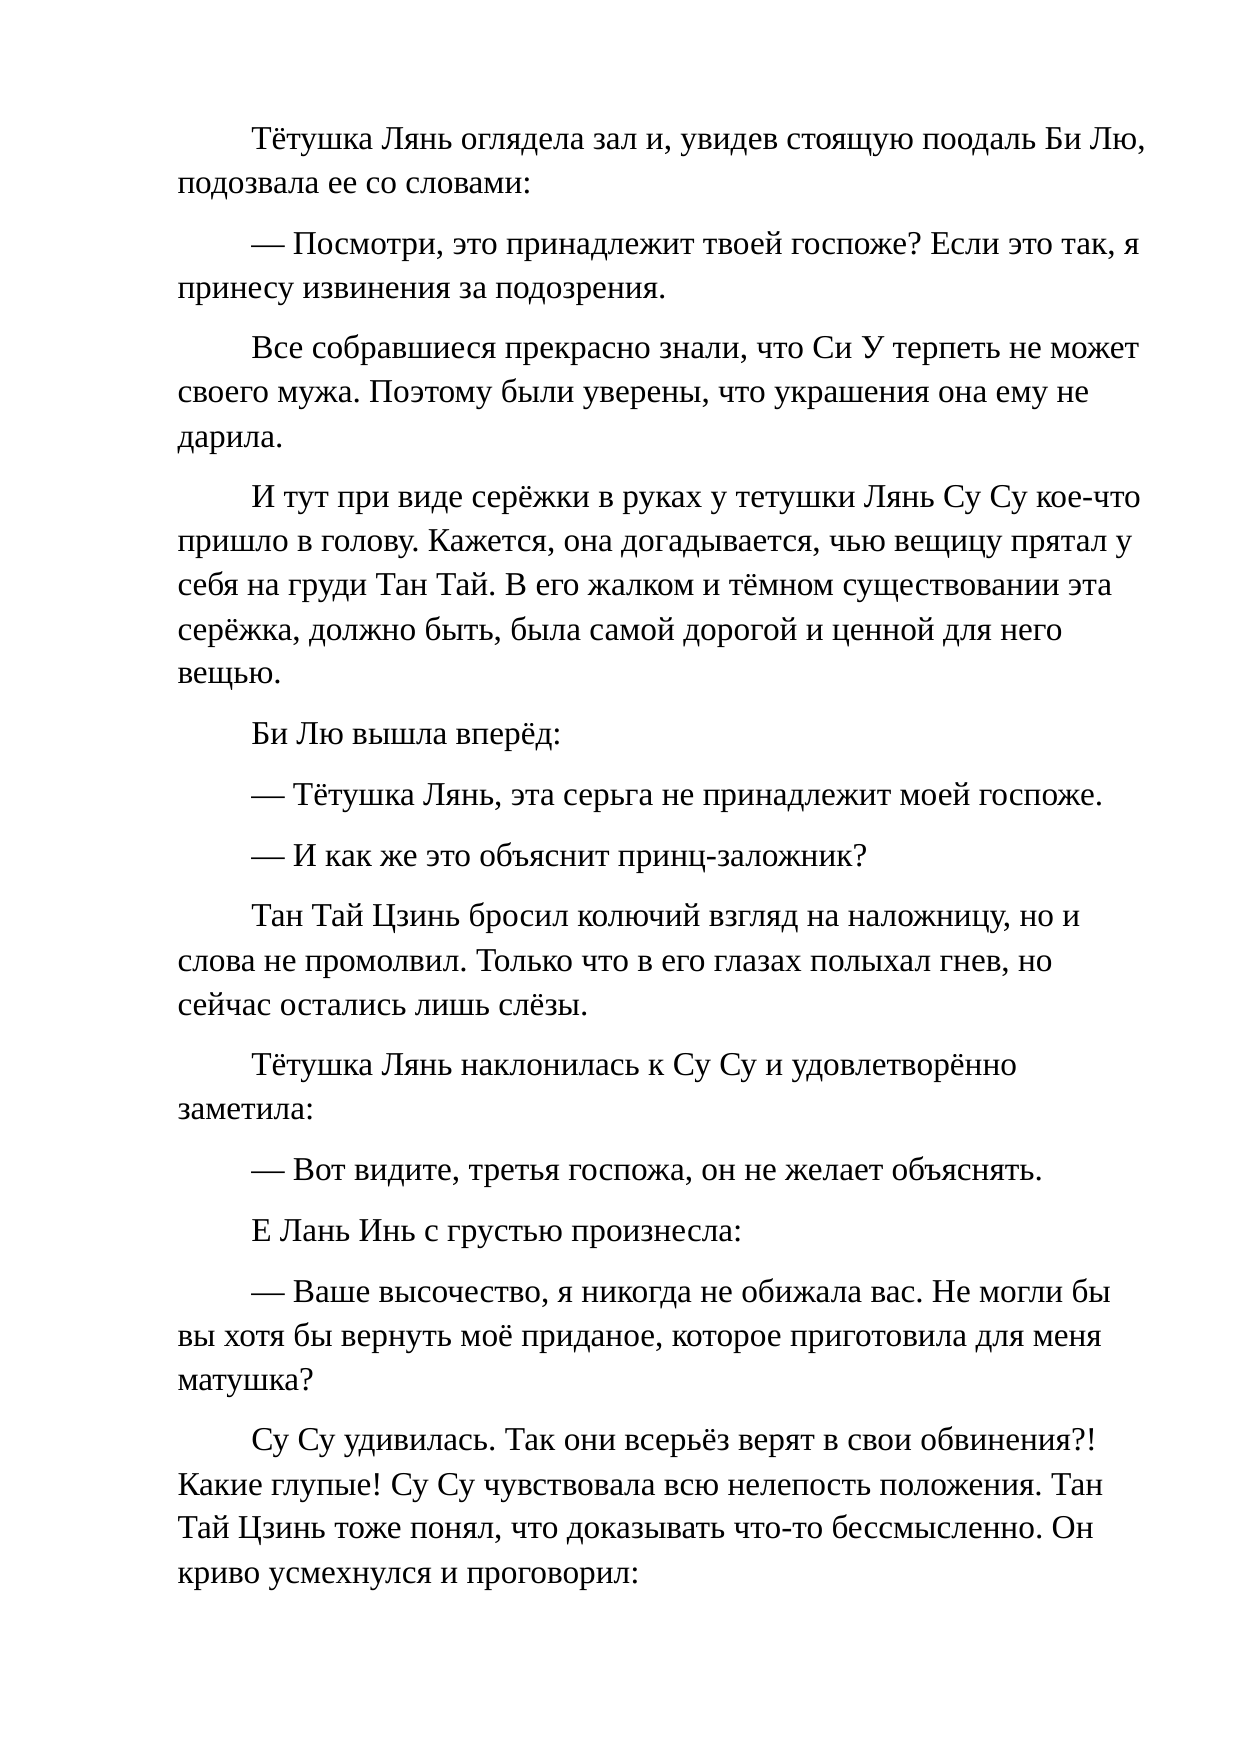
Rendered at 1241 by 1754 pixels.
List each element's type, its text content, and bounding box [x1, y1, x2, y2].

text Су Су удивилась. Так они всерьёз верят в свои обвинения?! Какие глупые! Су Су чувствовала всю нелепость положения. Тан Тай Цзинь тоже понял, что доказывать что-то бессмысленно. Он криво усмехнулся и проговорил: [177, 1420, 1152, 1590]
text — Ваше высочество, я никогда не обижала вас. Не могли бы вы хотя бы вернуть моё приданое, которое приготовила для меня матушка? [177, 1271, 1152, 1397]
text Тан Тай Цзинь бросил колючий взгляд на наложницу, но и слова не промолвил. Только что в его глазах полыхал гнев, но сейчас остались лишь слёзы. [177, 896, 1152, 1022]
text Все собравшиеся прекрасно знали, что Си У терпеть не может своего мужа. Поэтому были уверены, что украшения она ему не дарила. [177, 328, 1152, 454]
text Тётушка Лянь оглядела зал и, увидев стоящую поодаль Би Лю, подозвала ее со словами: [177, 118, 1152, 201]
text Тётушка Лянь наклонилась к Су Су и удовлетворённо заметила: [177, 1044, 1152, 1127]
text — Вот видите, третья госпожа, он не желает объяснять. [177, 1149, 1152, 1188]
text Би Лю вышла вперёд: [177, 713, 1152, 752]
text — Тётушка Лянь, эта серьга не принадлежит моей госпоже. [177, 774, 1152, 813]
text И тут при виде серёжки в руках у тетушки Лянь Су Су кое-что пришло в голову. Кажется, она догадывается, чью вещицу прятал у себя на груди Тан Тай. В его жалком и тёмном существовании эта серёжка, должно быть, была самой дорогой и ценной для него вещью. [177, 477, 1152, 691]
text Е Лань Инь с грустью произнесла: [177, 1210, 1152, 1248]
text — И как же это объяснит принц-заложник? [177, 835, 1152, 873]
text — Посмотри, это принадлежит твоей госпоже? Если это так, я принесу извинения за подозрения. [177, 223, 1152, 305]
